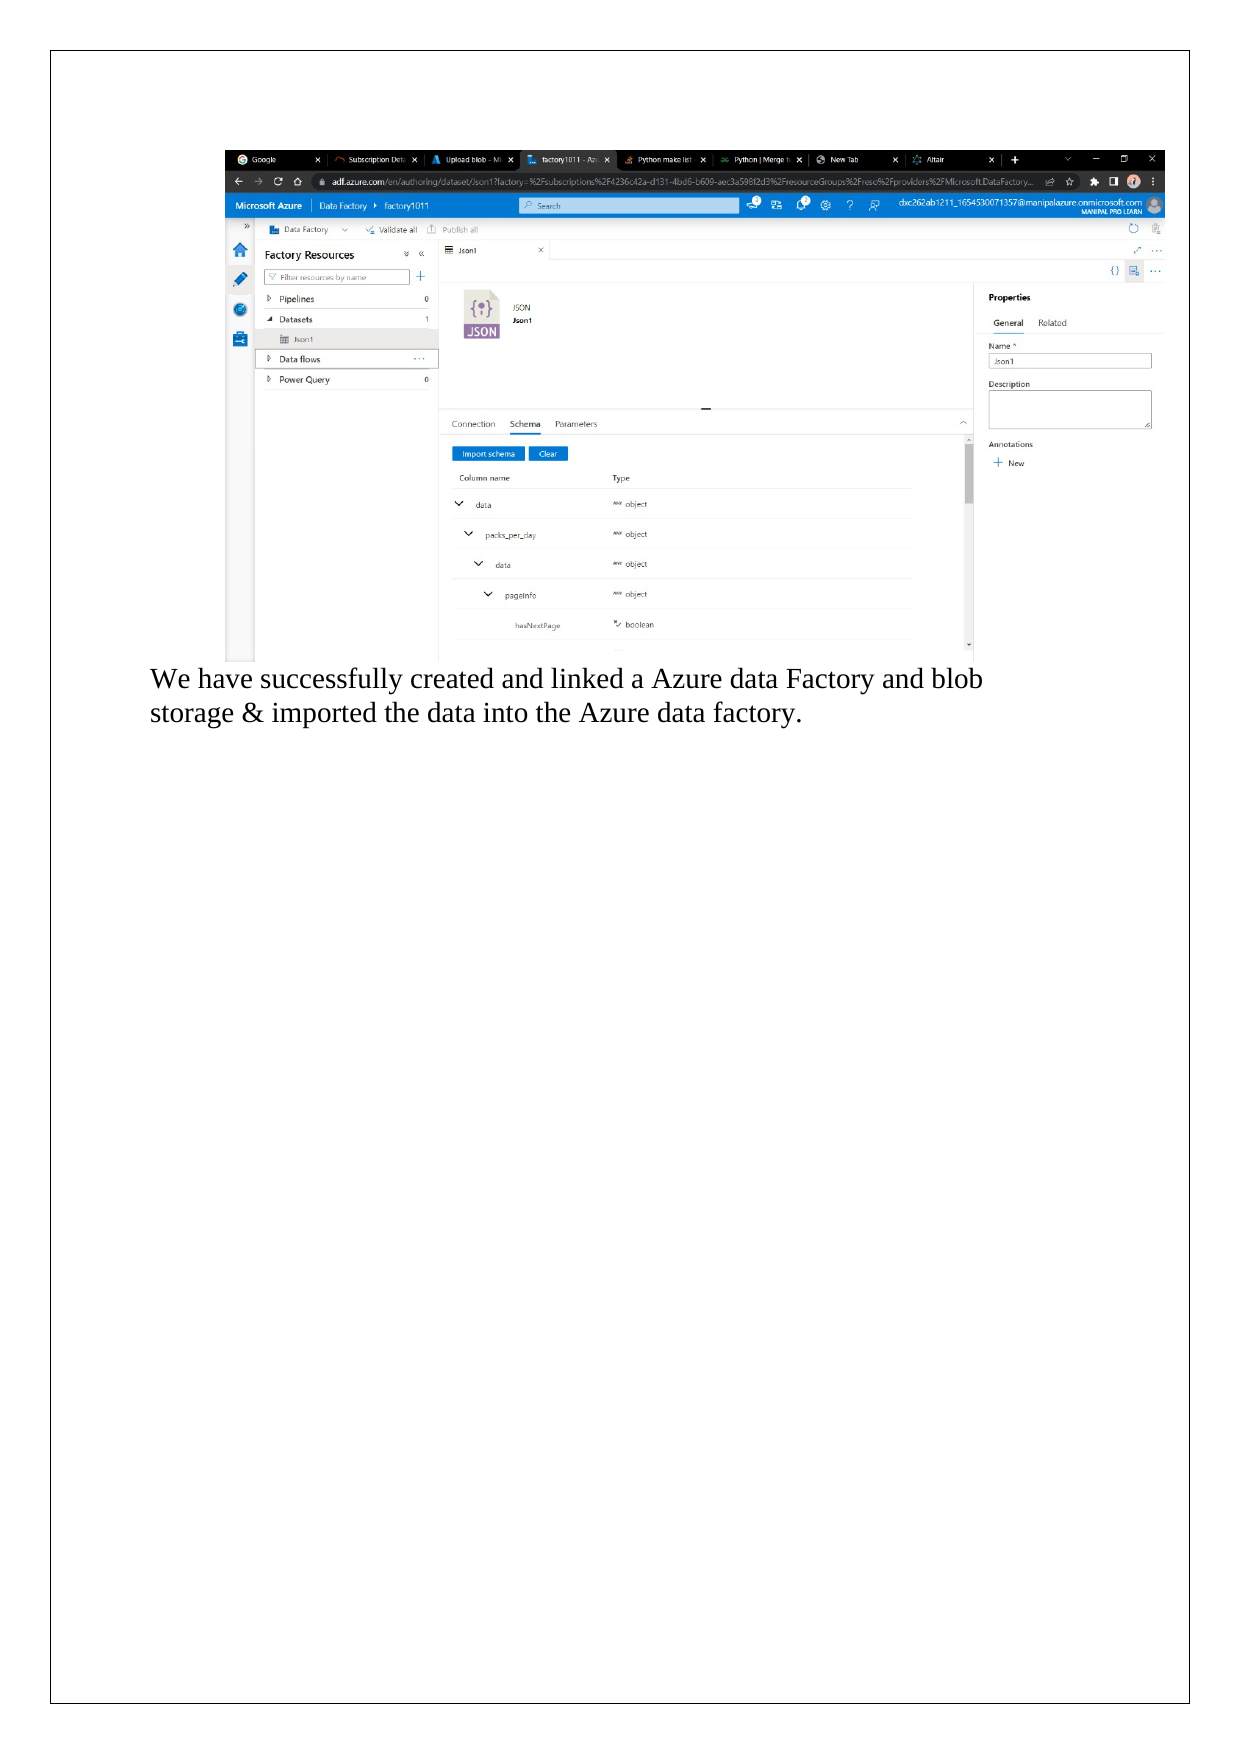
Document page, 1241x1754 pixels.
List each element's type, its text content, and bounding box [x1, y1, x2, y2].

text We have successfully created and linked a Azure data Factory and blob [150, 661, 1090, 695]
picture [225, 150, 1165, 662]
text storage & imported the data into the Azure data factory. [150, 695, 1090, 728]
